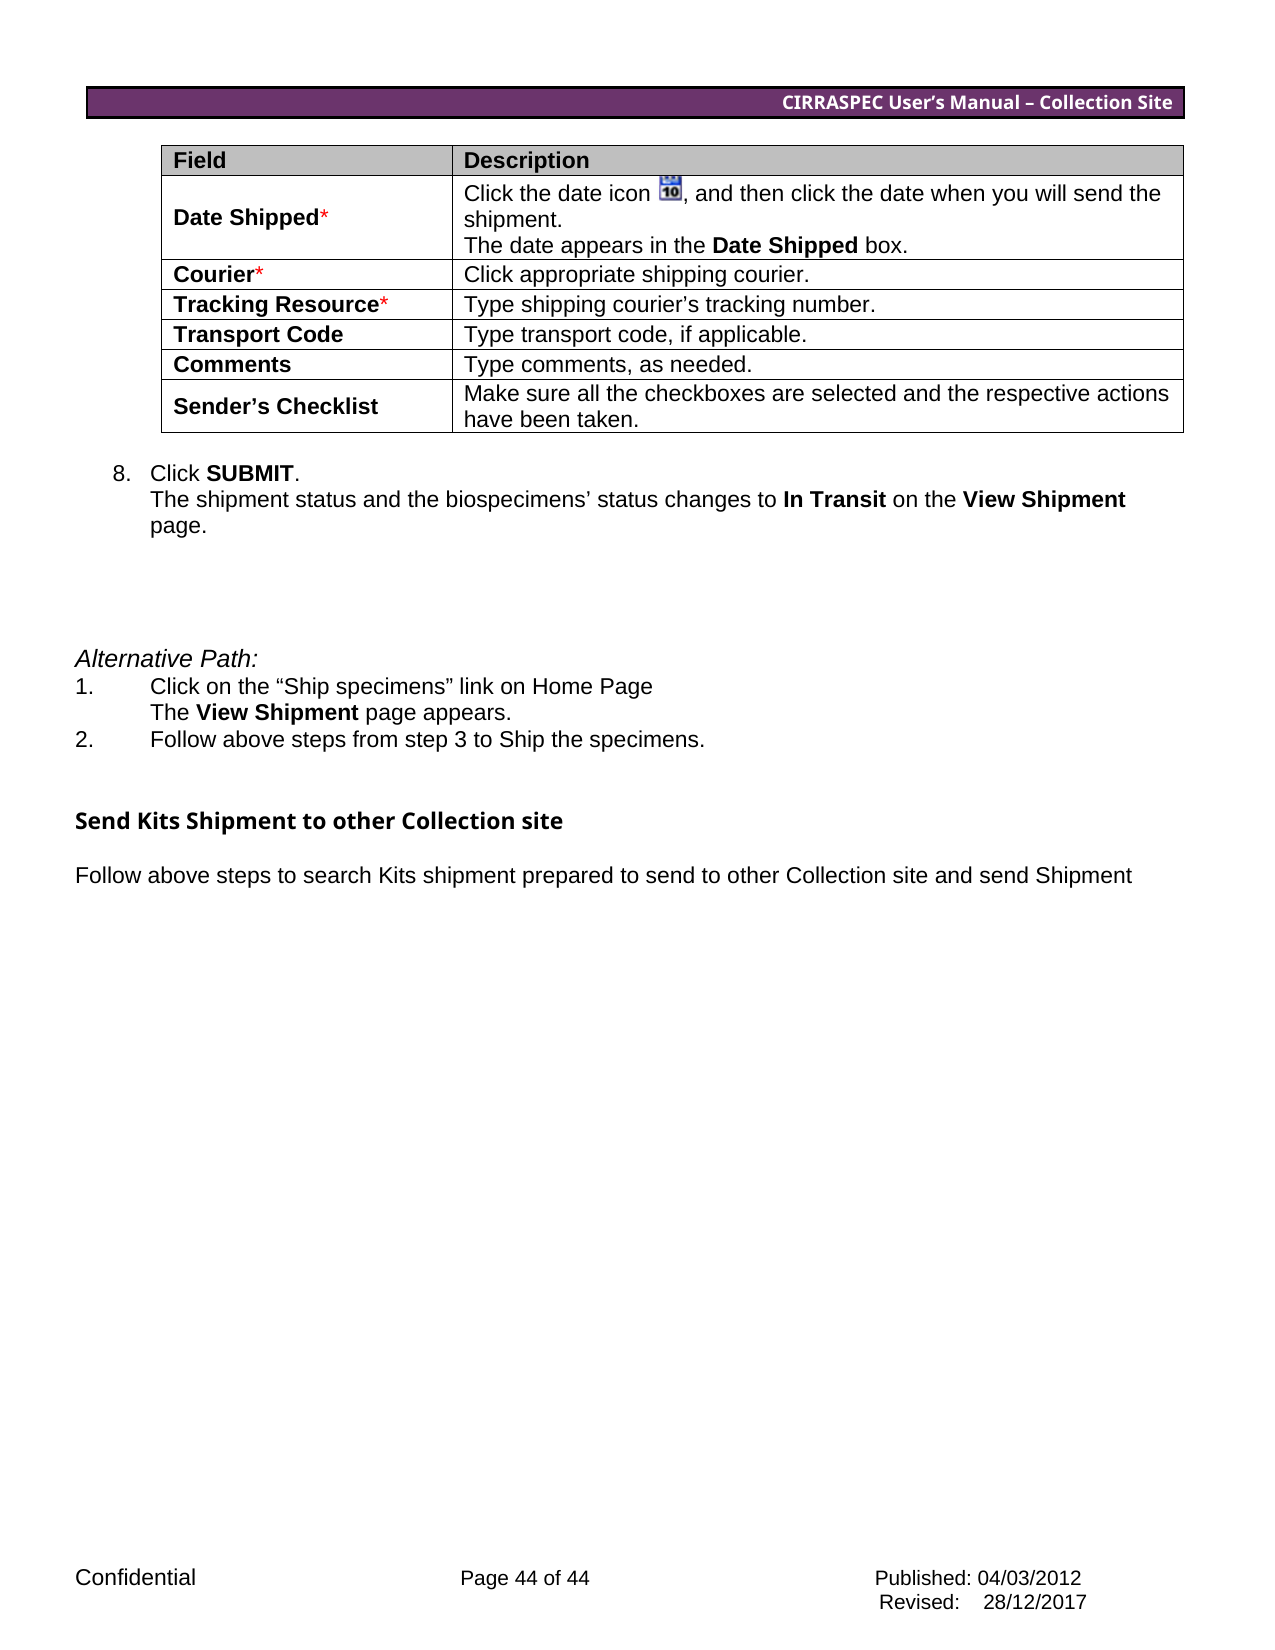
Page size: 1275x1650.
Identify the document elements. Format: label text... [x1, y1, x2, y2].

list Click on the “Ship specimens” link on Home Page [75, 673, 1181, 699]
table_cell Make sure all the checkboxes are selected and the respective actions have been taken. [453, 380, 1183, 432]
text The View Shipment page appears. [75, 699, 1181, 726]
table_cell Date Shipped* [162, 176, 452, 258]
text The shipment status and the biospecimens’ status changes to In Transit on the View Shipment page. [150, 486, 1181, 539]
table_header Field [162, 146, 452, 175]
table_cell Comments [162, 350, 452, 378]
text Alternative Path: [75, 644, 1181, 673]
table_cell Click appropriate shipping courier. [453, 260, 1183, 288]
table_cell Transport Code [162, 320, 452, 348]
picture [657, 176, 683, 201]
list Click SUBMIT. [112, 460, 1181, 486]
text Follow above steps to search Kits shipment prepared to send to other Collection site and send Shipment [75, 862, 1181, 889]
table_cell Tracking Resource* [162, 290, 452, 318]
table_cell Courier* [162, 260, 452, 288]
table_cell Type comments, as needed. [453, 350, 1183, 378]
list Follow above steps from step 3 to Ship the specimens. [75, 726, 1181, 752]
subtitle Send Kits Shipment to other Collection site [75, 805, 1181, 836]
table_cell Click the date icon , and then click the date when you will send the shipment. The date appears in the Date Shipped box. [453, 176, 1183, 258]
table_cell Type transport code, if applicable. [453, 320, 1183, 348]
table_cell Type shipping courier’s tracking number. [453, 290, 1183, 318]
table_cell Sender’s Checklist [162, 380, 452, 432]
table_header Description [453, 146, 1183, 175]
